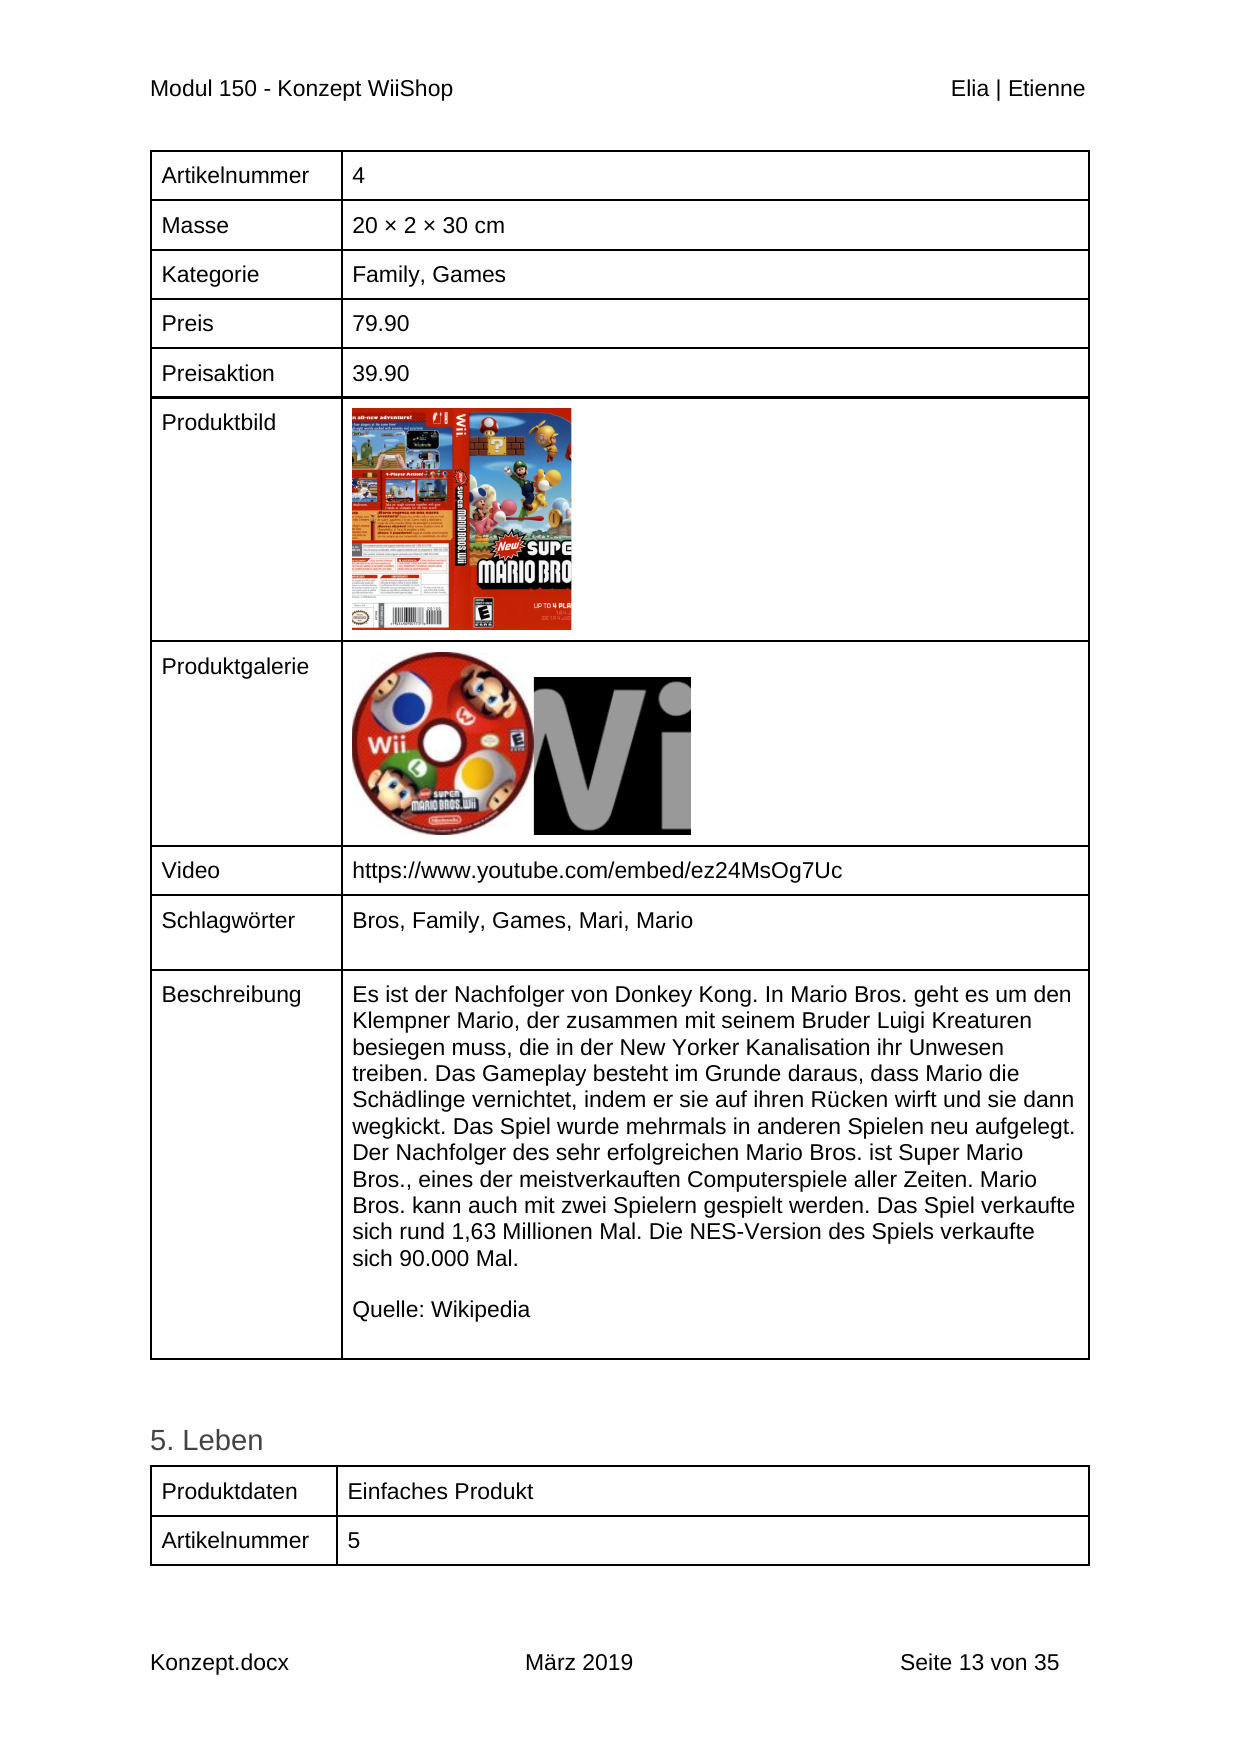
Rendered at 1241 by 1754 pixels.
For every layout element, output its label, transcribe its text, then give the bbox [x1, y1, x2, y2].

table_cell Artikelnummer [152, 152, 341, 199]
table_cell https://www.youtube.com/embed/ez24MsOg7Uc [343, 847, 1088, 894]
table_cell Family, Games [343, 251, 1088, 298]
table_cell 39.90 [343, 349, 1088, 396]
table_cell Preis [152, 300, 341, 347]
table_header Einfaches Produkt [338, 1467, 1088, 1514]
table_cell Masse [152, 201, 341, 248]
table_cell Video [152, 847, 341, 894]
table_cell Schlagwörter [152, 896, 341, 968]
table_cell [343, 642, 1088, 845]
table_cell Beschreibung [152, 971, 341, 1358]
picture [352, 652, 691, 835]
table_cell [343, 399, 1088, 640]
table_cell Bros, Family, Games, Mari, Mario [343, 896, 1088, 968]
picture [352, 408, 572, 630]
table_cell 79.90 [343, 300, 1088, 347]
subtitle 5. Leben [150, 1423, 1090, 1457]
table_cell Es ist der Nachfolger von Donkey Kong. In Mario Bros. geht es um den Klempner Mario, der zusammen mit seinem Bruder Luigi Kreaturen besiegen muss, die in der New Yorker Kanalisation ihr Unwesen treiben. Das Gameplay besteht im Grunde daraus, dass Mario die Schädlinge vernichtet, indem er sie auf ihren Rücken wirft und sie dann wegkickt. Das Spiel wurde mehrmals in anderen Spielen neu aufgelegt. Der Nachfolger des sehr erfolgreichen Mario Bros. ist Super Mario Bros., eines der meistverkauften Computerspiele aller Zeiten. Mario Bros. kann auch mit zwei Spielern gespielt werden. Das Spiel verkaufte sich rund 1,63 Millionen Mal. Die NES-Version des Spiels verkaufte sich 90.000 Mal. Quelle: Wikipedia [343, 971, 1088, 1358]
table_cell Kategorie [152, 251, 341, 298]
table_cell Produktgalerie [152, 642, 341, 845]
table_cell Artikelnummer [152, 1517, 336, 1564]
table_cell Preisaktion [152, 349, 341, 396]
table_cell 4 [343, 152, 1088, 199]
table_cell 20 × 2 × 30 cm [343, 201, 1088, 248]
table_cell Produktbild [152, 399, 341, 640]
table_header Produktdaten [152, 1467, 336, 1514]
table_cell 5 [338, 1517, 1088, 1564]
